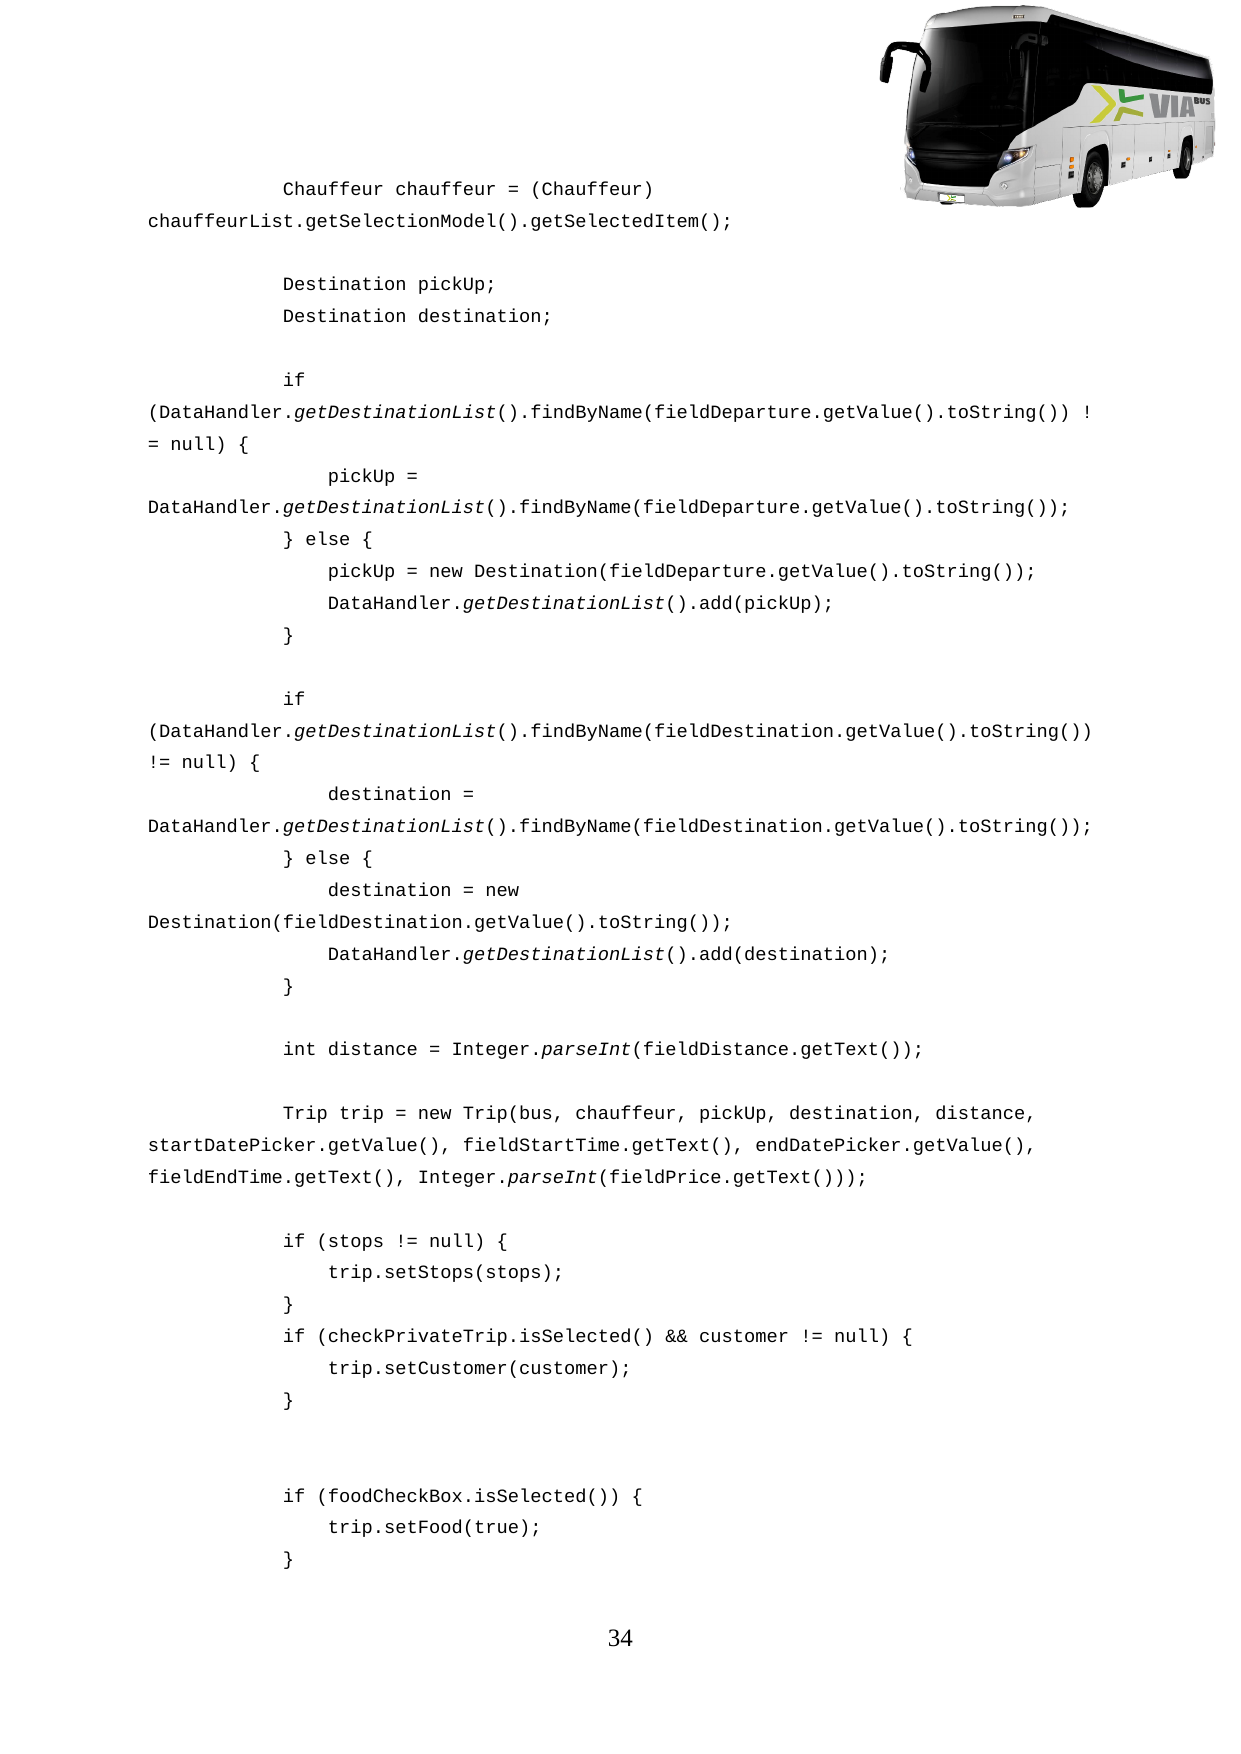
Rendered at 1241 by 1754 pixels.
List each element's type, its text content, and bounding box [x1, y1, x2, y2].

text Chauffeur chauffeur = (Chauffeur) chauffeurList.getSelectionModel().getSelectedItem(); Destination pickUp; Destination destination; if (DataHandler.getDestinationList().findByName(fieldDeparture.getValue().toString()) != null) { pickUp = DataHandler.getDestinationList().findByName(fieldDeparture.getValue().toString()); } else { pickUp = new Destination(fieldDeparture.getValue().toString()); DataHandler.getDestinationList().add(pickUp); } if (DataHandler.getDestinationList().findByName(fieldDestination.getValue().toString()) != null) { destination = DataHandler.getDestinationList().findByName(fieldDestination.getValue().toString()); } else { destination = new Destination(fieldDestination.getValue().toString()); DataHandler.getDestinationList().add(destination); } int distance = Integer.parseInt(fieldDistance.getText()); Trip trip = new Trip(bus, chauffeur, pickUp, destination, distance, startDatePicker.getValue(), fieldStartTime.getText(), endDatePicker.getValue(), fieldEndTime.getText(), Integer.parseInt(fieldPrice.getText())); if (stops != null) { trip.setStops(stops); } if (checkPrivateTrip.isSelected() && customer != null) { trip.setCustomer(customer); } if (foodCheckBox.isSelected()) { trip.setFood(true); } [148, 148, 1093, 1571]
picture [874, 0, 1218, 213]
